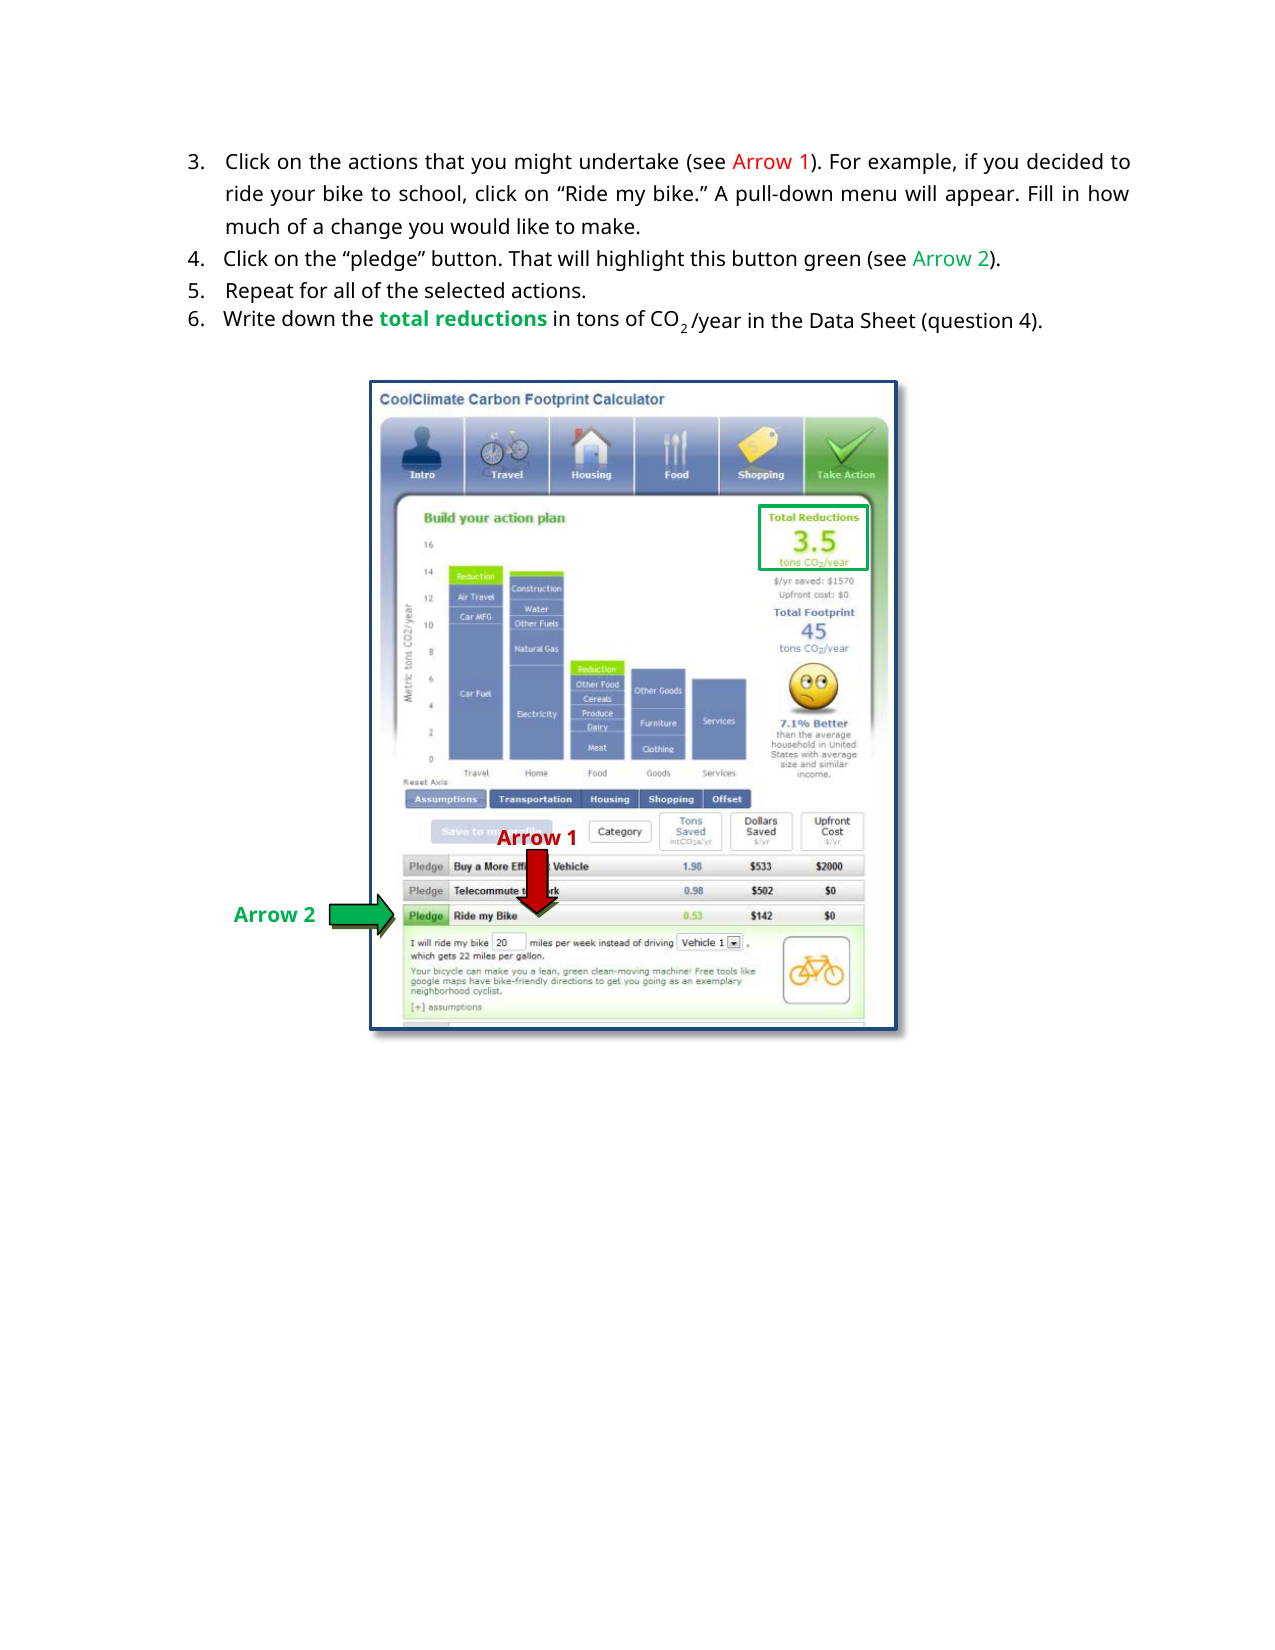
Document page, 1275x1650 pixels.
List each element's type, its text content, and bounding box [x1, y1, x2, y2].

text 6. Write down the total reductions in tons of CO2 /year in the Data Sheet (question 4). [187, 308, 1185, 334]
picture [372, 929, 894, 1027]
picture [372, 383, 894, 900]
text 5. Repeat for all of the selected actions. [187, 277, 1185, 305]
text Arrow 1 [492, 825, 582, 848]
text 4. Click on the “pledge” button. That will highlight this button green (see Arrow 2). [187, 244, 1185, 273]
text 3. Click on the actions that you might undertake (see Arrow 1). For example, if you decided to ride your bike to school, click on “Ride my bike.” A pull-down menu will appear. Fill in how much of a change you would like to make. [187, 147, 1131, 240]
picture [365, 929, 914, 1047]
picture [365, 376, 914, 900]
text Arrow 2 [234, 900, 1185, 929]
